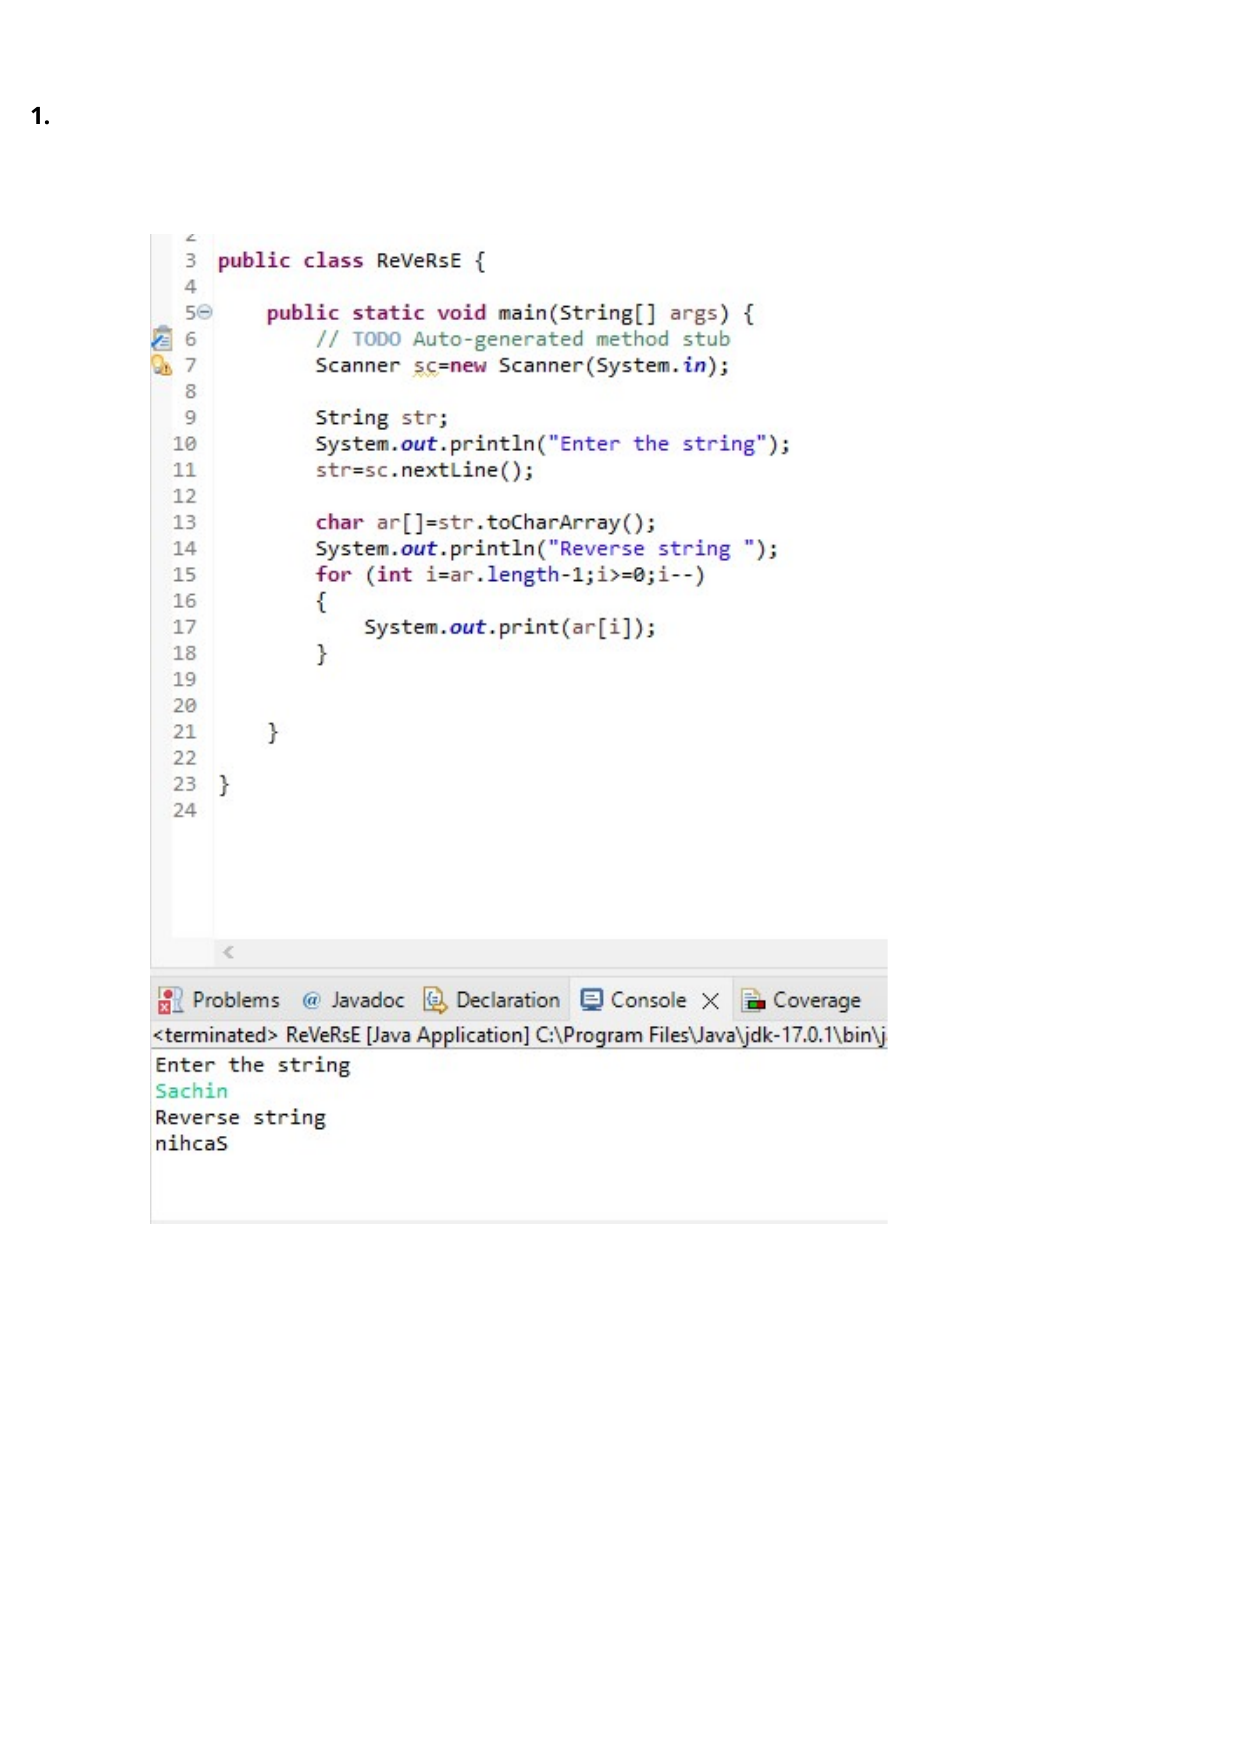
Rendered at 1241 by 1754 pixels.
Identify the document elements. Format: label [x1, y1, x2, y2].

picture [150, 234, 888, 1224]
